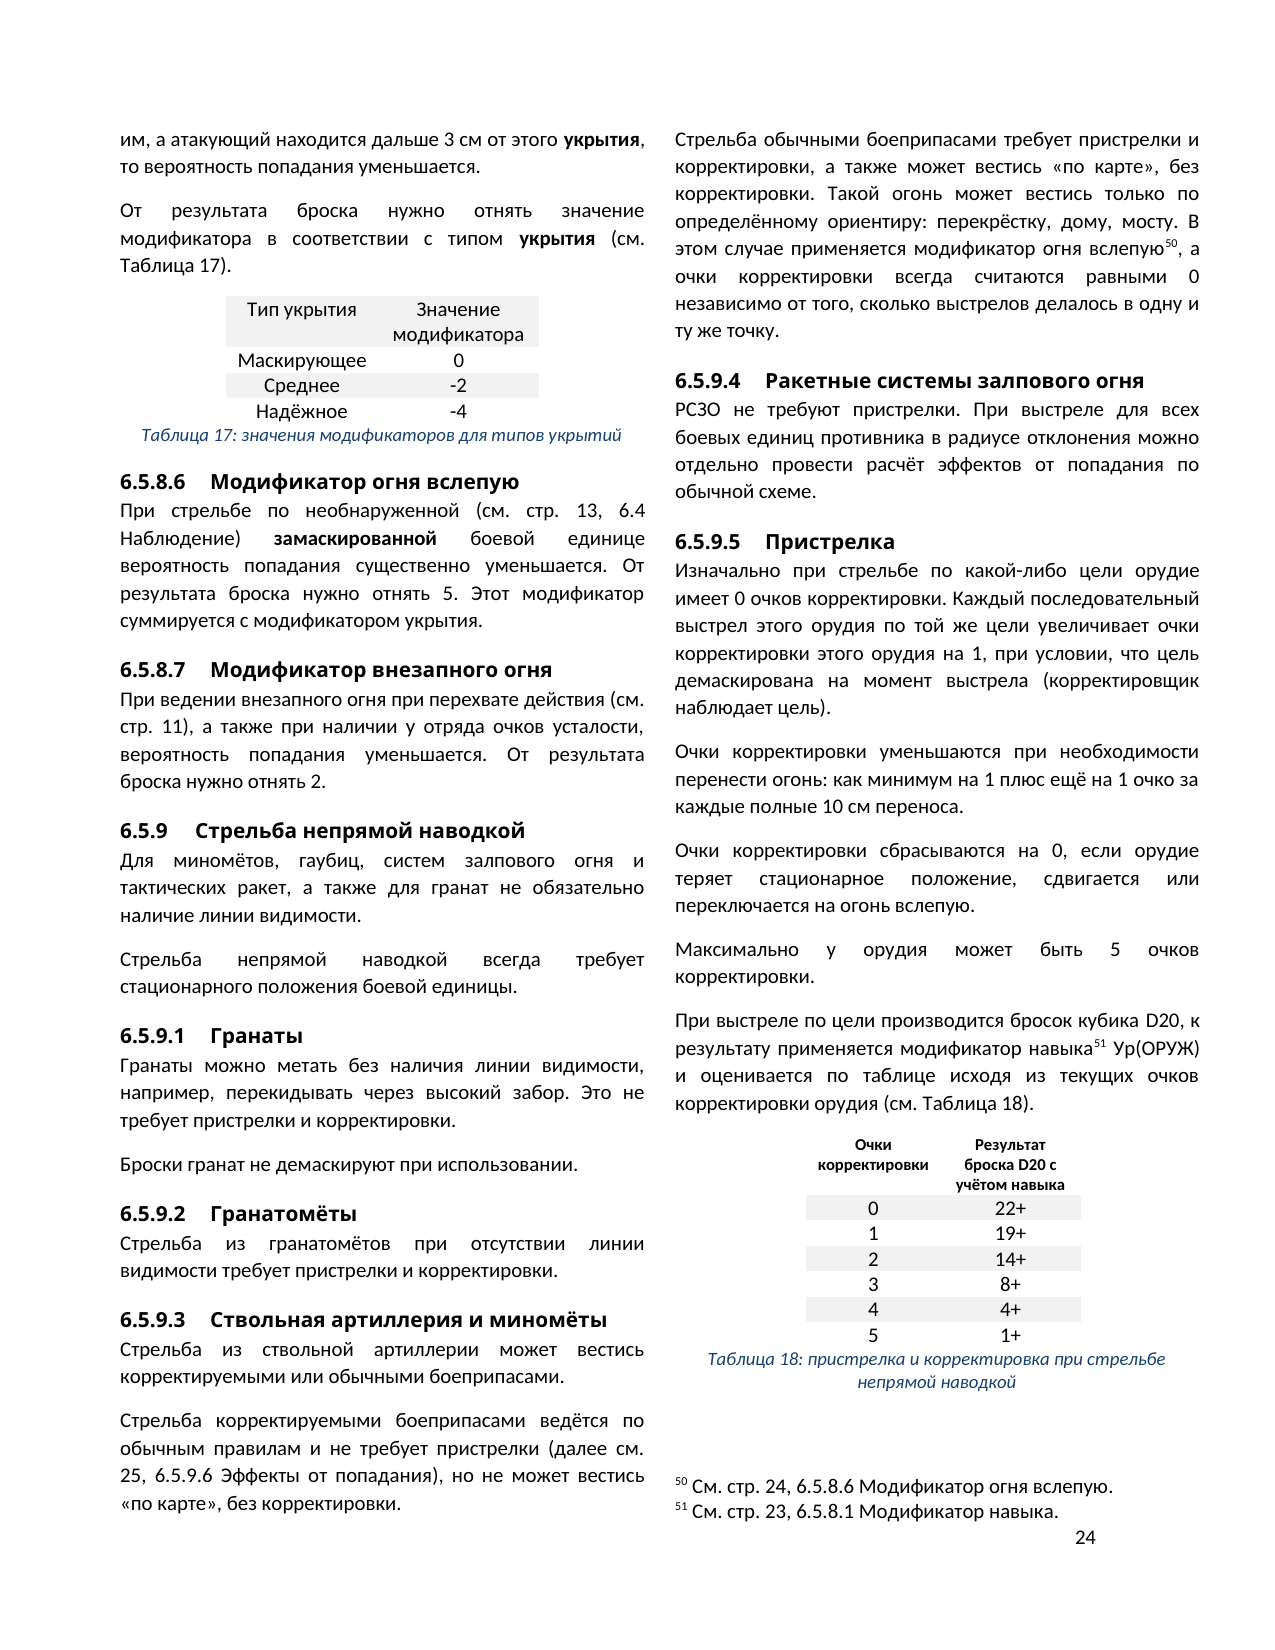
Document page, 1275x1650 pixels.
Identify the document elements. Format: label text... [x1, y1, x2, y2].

table_cell Среднее [226, 373, 378, 398]
subtitle Стрельба непрямой наводкой [120, 816, 645, 845]
table_cell Надёжное [226, 398, 378, 423]
table_header Значение модификатора [378, 296, 539, 347]
table_cell 1 [806, 1220, 940, 1246]
subtitle Пристрелка [675, 527, 1200, 555]
text При выстреле по цели производится бросок кубика D20, к результату применяется модификатор навыка Ур(ОРУЖ) и оценивается по таблице исходя из текущих очков корректировки орудия (см. Таблица 18). [675, 1008, 1200, 1115]
text Очки корректировки уменьшаются при необходимости перенести огонь: как минимум на 1 плюс ещё на 1 очко за каждые полные 10 см переноса. [675, 738, 1200, 819]
text Изначально при стрельбе по какой-либо цели орудие имеет 0 очков корректировки. Каждый последовательный выстрел этого орудия по той же цели увеличивает очки корректировки этого орудия на 1, при условии, что цель демаскирована на момент выстрела (корректировщик наблюдает цель). [675, 557, 1200, 720]
table_cell 0 [806, 1195, 940, 1220]
text Таблица 17: значения модификаторов для типов укрытий [120, 423, 645, 446]
text Стрельба из ствольной артиллерии может вестись корректируемыми или обычными боеприпасами. [120, 1336, 645, 1389]
table_cell -2 [378, 373, 539, 398]
subtitle Гранаты [120, 1022, 645, 1050]
text РСЗО не требуют пристрелки. При выстреле для всех боевых единиц противника в радиусе отклонения можно отдельно провести расчёт эффектов от попадания по обычной схеме. [675, 396, 1200, 504]
table_cell 19+ [940, 1220, 1081, 1246]
table_cell Маскирующее [226, 347, 378, 372]
text При ведении внезапного огня при перехвате действия (см. стр. 10), а также при наличии у отряда очков усталости, вероятность попадания уменьшается. От результата броска нужно отнять 2. [120, 686, 645, 794]
table_cell 1+ [940, 1322, 1081, 1347]
table_header Результат броска D20 с учётом навыка [940, 1134, 1081, 1195]
text Гранаты можно метать без наличия линии видимости, например, перекидывать через высокий забор. Это не требует пристрелки и корректировки. [120, 1052, 645, 1132]
subtitle Ракетные системы залпового огня [675, 366, 1200, 394]
table_header Очки корректировки [806, 1134, 940, 1195]
subtitle Ствольная артиллерия и миномёты [120, 1306, 645, 1334]
table_cell 22+ [940, 1195, 1081, 1220]
text Для миномётов, гаубиц, систем залпового огня и тактических ракет, а также для гранат не обязательно наличие линии видимости. [120, 847, 645, 927]
table_cell 5 [806, 1322, 940, 1347]
text При стрельбе по необнаруженной (см. стр. 12, 6.4 Наблюдение) замаскированной боевой единице вероятность попадания существенно уменьшается. От результата броска нужно отнять 5. Этот модификатор суммируется с модификатором укрытия. [120, 498, 645, 633]
table_header Тип укрытия [226, 296, 378, 347]
table_cell 4 [806, 1297, 940, 1322]
table_cell 4+ [940, 1297, 1081, 1322]
text Стрельба из гранатомётов при отсутствии линии видимости требует пристрелки и корректировки. [120, 1230, 645, 1283]
text Стрельба непрямой наводкой всегда требует стационарного положения боевой единицы. [120, 946, 645, 999]
table_cell -4 [378, 398, 539, 423]
text Стрельба корректируемыми боеприпасами ведётся по обычным правилам и не требует пристрелки (далее см. 24, 6.5.9.6 Эффекты от попадания), но не может вестись «по карте», без корректировки. [120, 1408, 645, 1515]
text Стрельба обычными боеприпасами требует пристрелки и корректировки, а также может вестись «по карте», без корректировки. Такой огонь может вестись только по определённому ориентиру: перекрёстку, дому, мосту. В этом случае применяется модификатор огня вслепую, а очки корректировки всегда считаются равными 0 независимо от того, сколько выстрелов делалось в одну и ту же точку. [675, 126, 1200, 343]
subtitle Гранатомёты [120, 1199, 645, 1228]
table_cell 2 [806, 1246, 940, 1271]
text Броски гранат не демаскируют при использовании. [120, 1151, 645, 1176]
table_cell 3 [806, 1271, 940, 1297]
table_cell 0 [378, 347, 539, 372]
subtitle Модификатор внезапного огня [120, 655, 645, 684]
subtitle Модификатор огня вслепую [120, 467, 645, 495]
text Очки корректировки сбрасываются на 0, если орудие теряет стационарное положение, сдвигается или переключается на огонь вслепую. [675, 837, 1200, 918]
text Максимально у орудия может быть 5 очков корректировки. [675, 936, 1200, 989]
table_cell 8+ [940, 1271, 1081, 1297]
table_cell 14+ [940, 1246, 1081, 1271]
text Таблица 18: пристрелка и корректировка при стрельбе непрямой наводкой [675, 1347, 1200, 1393]
text От результата броска нужно отнять значение модификатора в соответствии с типом укрытия (см. Таблица 17). [120, 197, 645, 277]
